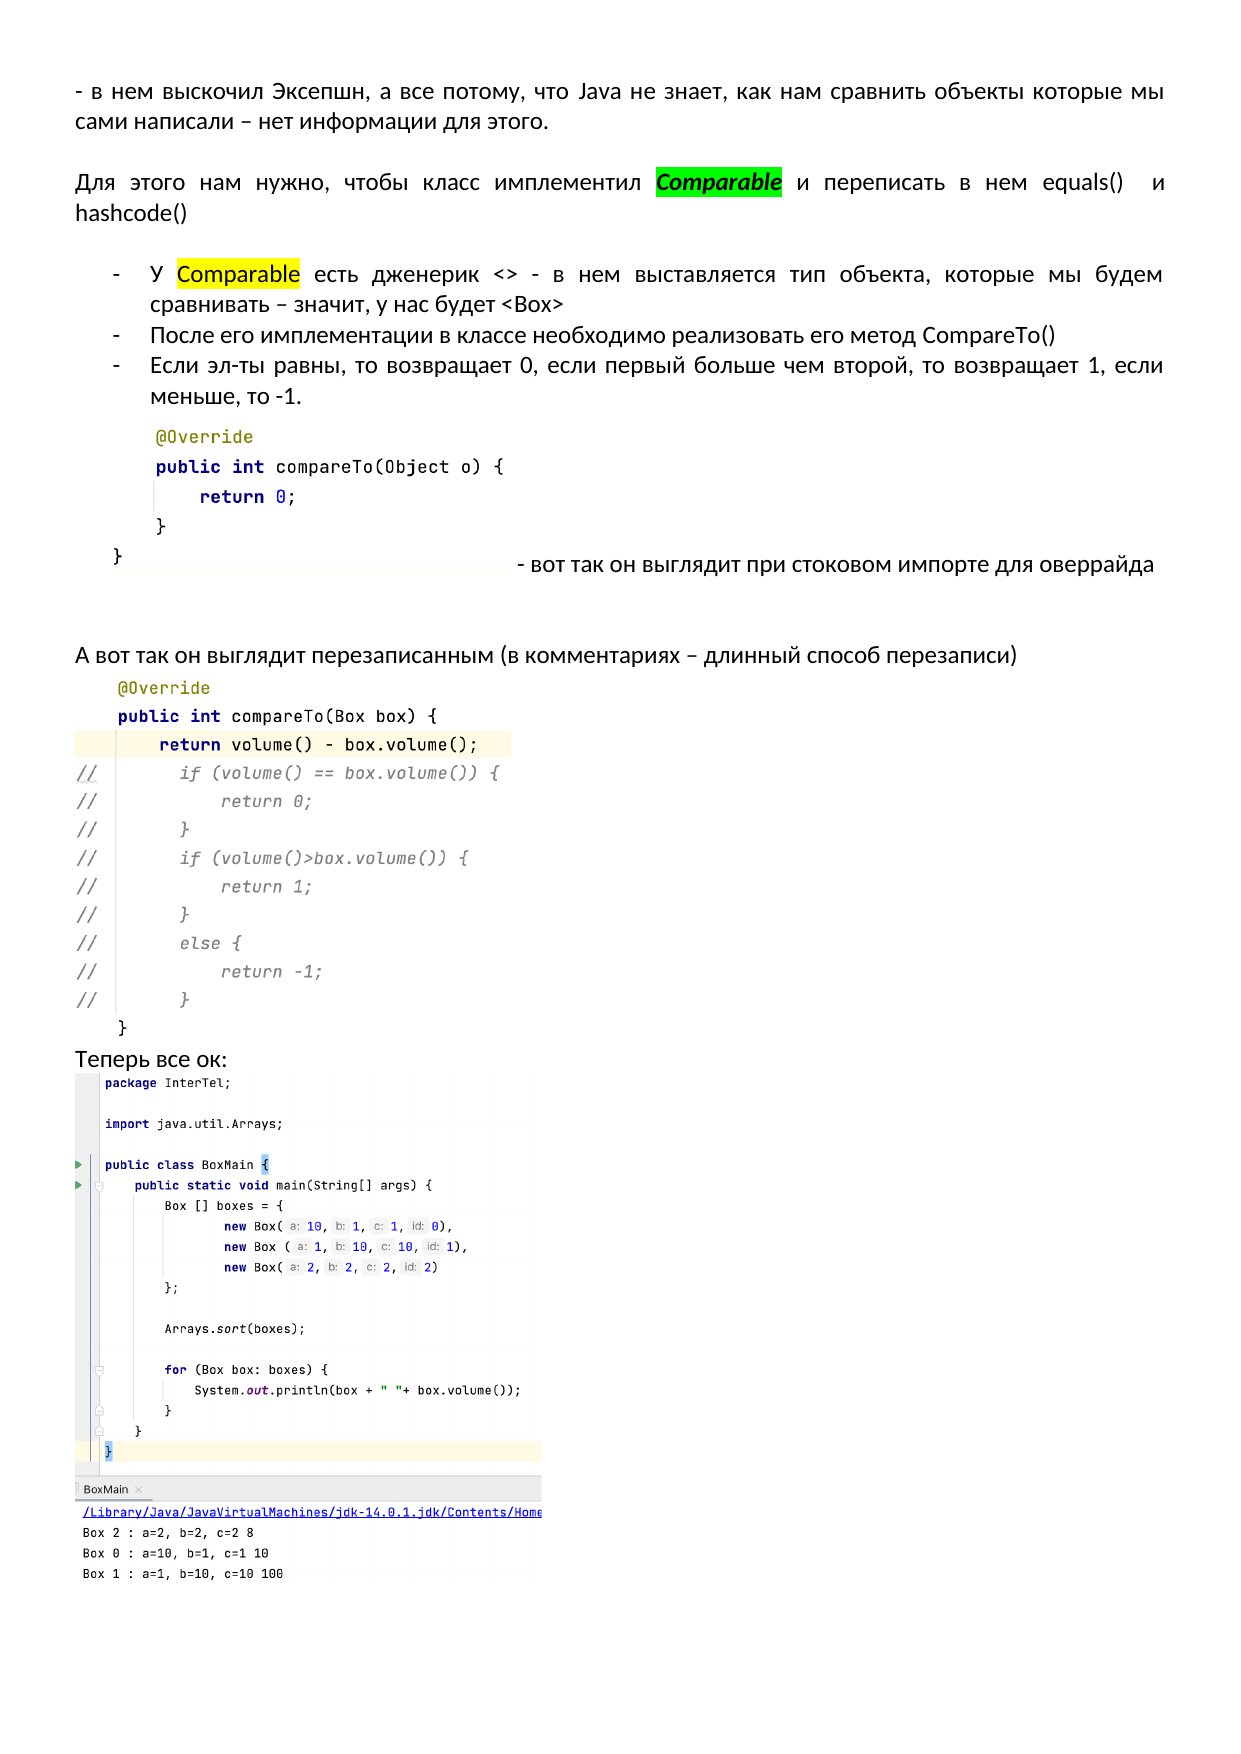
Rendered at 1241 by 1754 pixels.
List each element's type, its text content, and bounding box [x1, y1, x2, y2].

text - в нем выскочил Эксепшн, а все потому, что Java не знает, как нам сравнить объекты которые мы сами написали – нет информации для этого. [75, 75, 1165, 136]
picture [75, 670, 512, 1043]
list После его имплементации в классе необходимо реализовать его метод CompareTo() [112, 319, 1165, 350]
list Если эл-ты равны, то возвращает 0, если первый больше чем второй, то возвращает 1, если меньше, то -1. [112, 350, 1165, 411]
picture [75, 1073, 542, 1589]
text А вот так он выглядит перезаписанным (в комментариях – длинный способ перезаписи) [75, 639, 1165, 670]
text Теперь все ок: [75, 1043, 1165, 1073]
list У Comparable есть дженерик <> - в нем выставляется тип объекта, которые мы будем сравнивать – значит, у нас будет <Box> [112, 258, 1165, 319]
text Для этого нам нужно, чтобы класс имплементил Comparable и переписать в нем equals() и hashcode() [75, 167, 1165, 228]
picture [112, 410, 512, 572]
